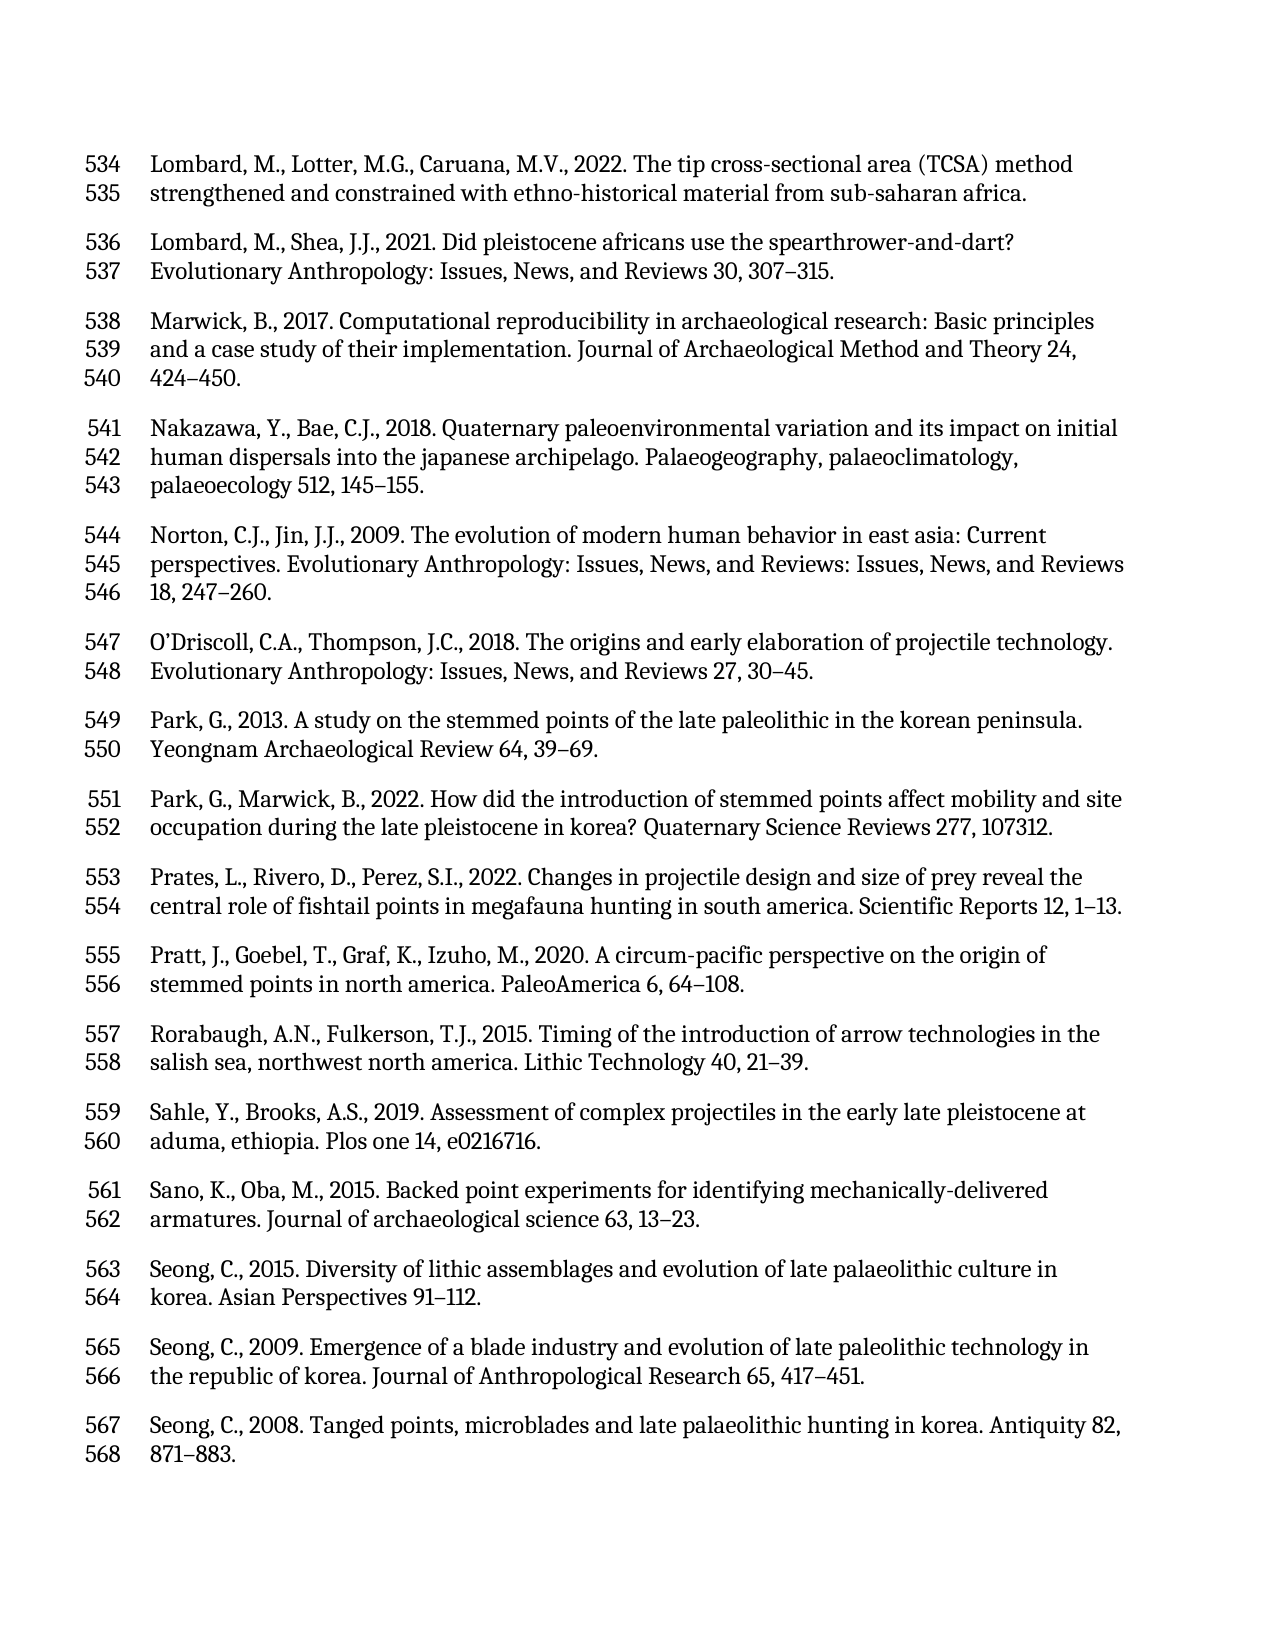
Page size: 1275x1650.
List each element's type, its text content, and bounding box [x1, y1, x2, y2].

text Marwick, B., 2017. Computational reproducibility in archaeological research: Basic principles and a case study of their implementation. Journal of Archaeological Method and Theory 24, 424–450. [150, 307, 1125, 393]
text O’Driscoll, C.A., Thompson, J.C., 2018. The origins and early elaboration of projectile technology. Evolutionary Anthropology: Issues, News, and Reviews 27, 30–45. [150, 628, 1125, 685]
text Seong, C., 2015. Diversity of lithic assemblages and evolution of late palaeolithic culture in korea. Asian Perspectives 91–112. [150, 1254, 1125, 1312]
text Prates, L., Rivero, D., Perez, S.I., 2022. Changes in projectile design and size of prey reveal the central role of fishtail points in megafauna hunting in south america. Scientific Reports 12, 1–13. [150, 863, 1125, 920]
text Seong, C., 2009. Emergence of a blade industry and evolution of late paleolithic technology in the republic of korea. Journal of Anthropological Research 65, 417–451. [150, 1333, 1125, 1390]
text Park, G., 2013. A study on the stemmed points of the late paleolithic in the korean peninsula. Yeongnam Archaeological Review 64, 39–69. [150, 706, 1125, 764]
text Norton, C.J., Jin, J.J., 2009. The evolution of modern human behavior in east asia: Current perspectives. Evolutionary Anthropology: Issues, News, and Reviews: Issues, News, and Reviews 18, 247–260. [150, 521, 1125, 607]
text Pratt, J., Goebel, T., Graf, K., Izuho, M., 2020. A circum-pacific perspective on the origin of stemmed points in north america. PaleoAmerica 6, 64–108. [150, 941, 1125, 999]
text Sahle, Y., Brooks, A.S., 2019. Assessment of complex projectiles in the early late pleistocene at aduma, ethiopia. Plos one 14, e0216716. [150, 1098, 1125, 1155]
text Lombard, M., Shea, J.J., 2021. Did pleistocene africans use the spearthrower-and-dart? Evolutionary Anthropology: Issues, News, and Reviews 30, 307–315. [150, 228, 1125, 286]
text Sano, K., Oba, M., 2015. Backed point experiments for identifying mechanically-delivered armatures. Journal of archaeological science 63, 13–23. [150, 1176, 1125, 1234]
text Park, G., Marwick, B., 2022. How did the introduction of stemmed points affect mobility and site occupation during the late pleistocene in korea? Quaternary Science Reviews 277, 107312. [150, 784, 1125, 842]
text Seong, C., 2008. Tanged points, microblades and late palaeolithic hunting in korea. Antiquity 82, 871–883. [150, 1411, 1125, 1469]
text Rorabaugh, A.N., Fulkerson, T.J., 2015. Timing of the introduction of arrow technologies in the salish sea, northwest north america. Lithic Technology 40, 21–39. [150, 1019, 1125, 1077]
text Lombard, M., Lotter, M.G., Caruana, M.V., 2022. The tip cross-sectional area (TCSA) method strengthened and constrained with ethno-historical material from sub-saharan africa. [150, 150, 1125, 207]
text Nakazawa, Y., Bae, C.J., 2018. Quaternary paleoenvironmental variation and its impact on initial human dispersals into the japanese archipelago. Palaeogeography, palaeoclimatology, palaeoecology 512, 145–155. [150, 414, 1125, 500]
